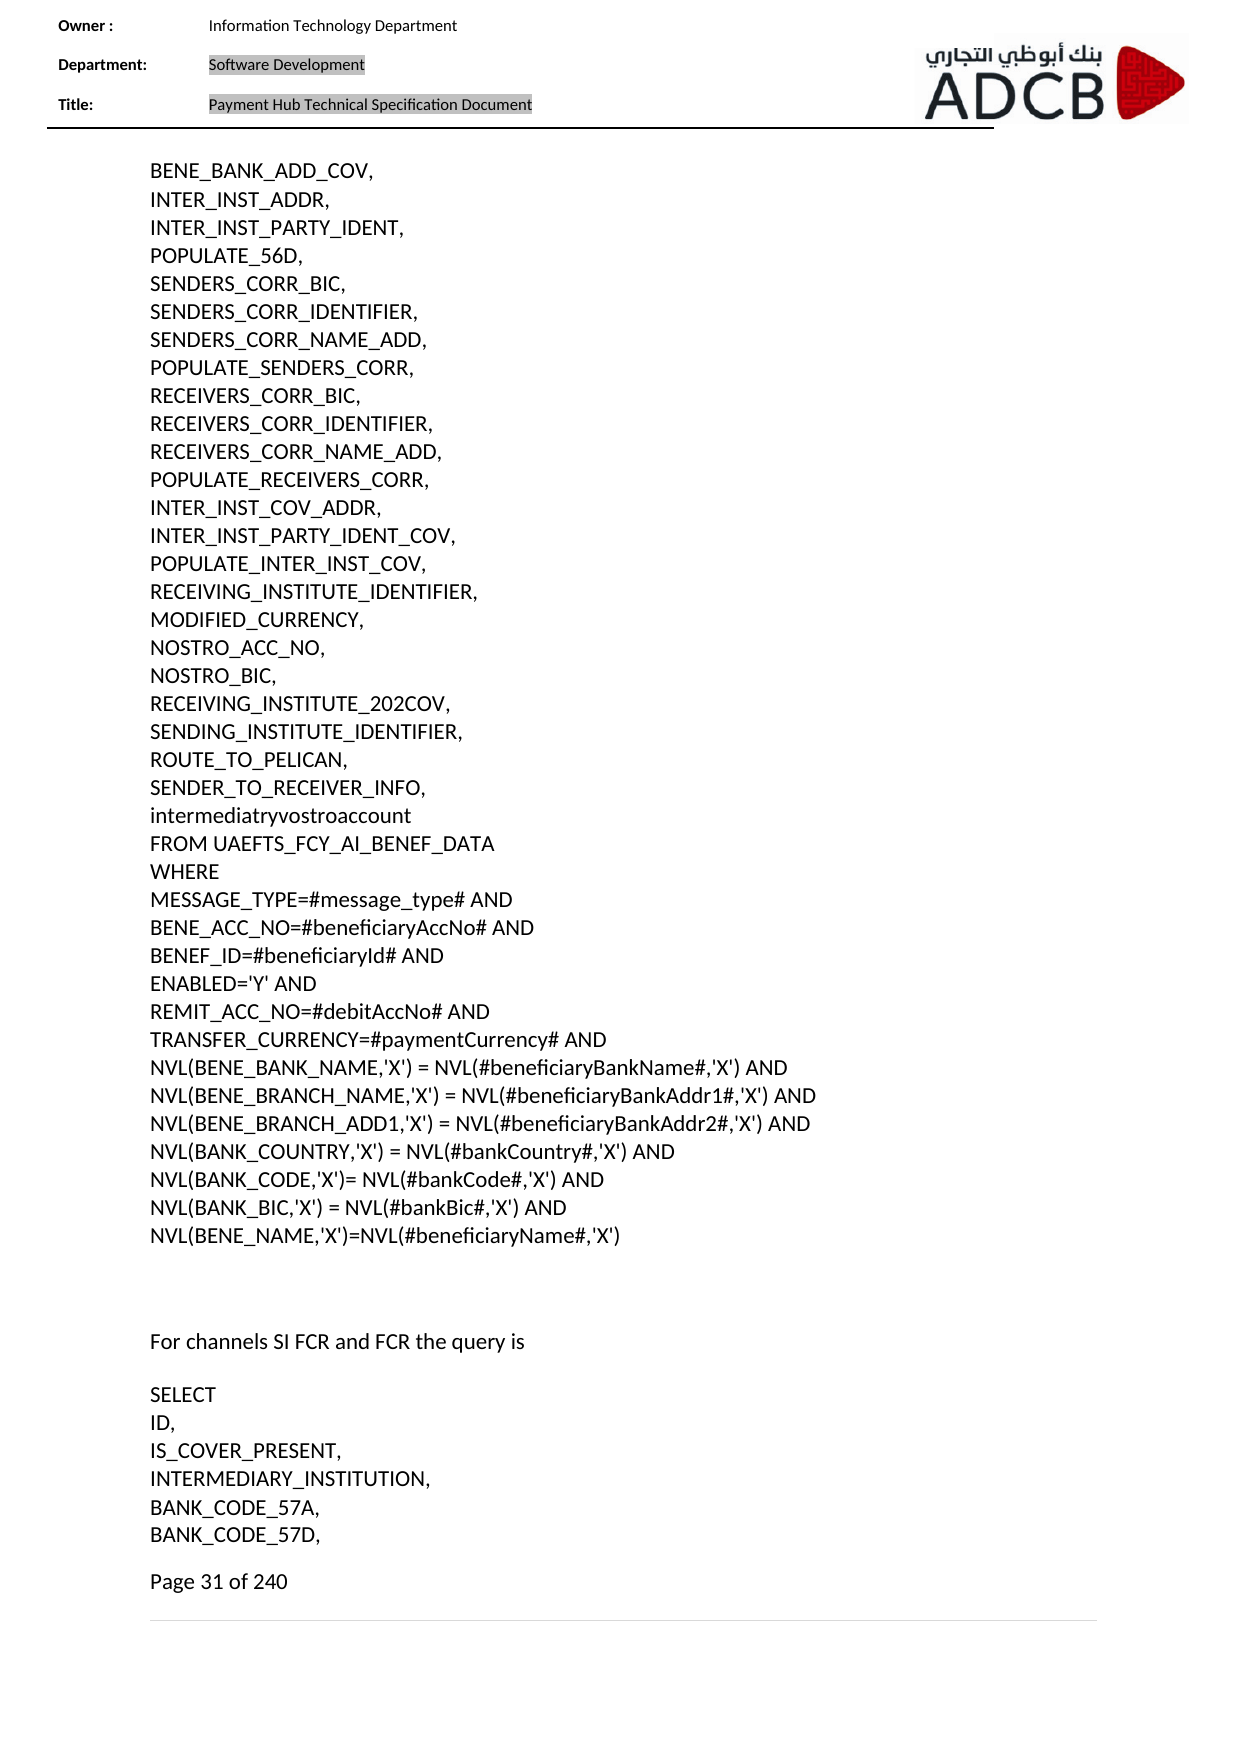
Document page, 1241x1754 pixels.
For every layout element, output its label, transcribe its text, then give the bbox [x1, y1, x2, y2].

text INTER_INST_ADDR, [150, 185, 1097, 213]
text ENABLED='Y' AND [150, 969, 1097, 997]
text BENEF_ID=#beneficiaryId# AND [150, 941, 1097, 969]
text RECEIVERS_CORR_NAME_ADD, [150, 437, 1097, 465]
text RECEIVERS_CORR_BIC, [150, 381, 1097, 409]
text NVL(BANK_COUNTRY,'X') = NVL(#bankCountry#,'X') AND [150, 1137, 1097, 1165]
text NOSTRO_ACC_NO, [150, 633, 1097, 661]
text IS_COVER_PRESENT, [150, 1437, 1097, 1464]
text RECEIVING_INSTITUTE_IDENTIFIER, [150, 577, 1097, 605]
text NVL(BANK_BIC,'X') = NVL(#bankBic#,'X') AND [150, 1193, 1097, 1221]
text BANK_CODE_57D, [150, 1521, 1097, 1549]
text SENDERS_CORR_NAME_ADD, [150, 325, 1097, 353]
text NVL(BENE_NAME,'X')=NVL(#beneficiaryName#,'X') [150, 1221, 1097, 1249]
text SELECT [150, 1381, 1097, 1408]
text INTER_INST_COV_ADDR, [150, 493, 1097, 521]
text intermediatryvostroaccount [150, 801, 1097, 829]
text For channels SI FCR and FCR the query is [150, 1327, 1097, 1356]
text SENDERS_CORR_BIC, [150, 269, 1097, 297]
text SENDING_INSTITUTE_IDENTIFIER, [150, 717, 1097, 745]
text MESSAGE_TYPE=#message_type# AND [150, 885, 1097, 913]
text BENE_BANK_ADD_COV, [150, 157, 1097, 185]
text REMIT_ACC_NO=#debitAccNo# AND [150, 997, 1097, 1025]
text BENE_ACC_NO=#beneficiaryAccNo# AND [150, 913, 1097, 941]
text BANK_CODE_57A, [150, 1493, 1097, 1521]
text WHERE [150, 857, 1097, 885]
text INTERMEDIARY_INSTITUTION, [150, 1464, 1097, 1493]
text POPULATE_INTER_INST_COV, [150, 549, 1097, 577]
text NVL(BENE_BRANCH_NAME,'X') = NVL(#beneficiaryBankAddr1#,'X') AND [150, 1081, 1097, 1109]
text RECEIVERS_CORR_IDENTIFIER, [150, 409, 1097, 437]
text ID, [150, 1408, 1097, 1437]
text SENDERS_CORR_IDENTIFIER, [150, 297, 1097, 325]
text INTER_INST_PARTY_IDENT, [150, 213, 1097, 241]
text NOSTRO_BIC, [150, 661, 1097, 689]
text NVL(BANK_CODE,'X')= NVL(#bankCode#,'X') AND [150, 1165, 1097, 1193]
text FROM UAEFTS_FCY_AI_BENEF_DATA [150, 829, 1097, 857]
text RECEIVING_INSTITUTE_202COV, [150, 689, 1097, 717]
text SENDER_TO_RECEIVER_INFO, [150, 773, 1097, 801]
text NVL(BENE_BRANCH_ADD1,'X') = NVL(#beneficiaryBankAddr2#,'X') AND [150, 1109, 1097, 1137]
text MODIFIED_CURRENCY, [150, 605, 1097, 633]
text POPULATE_56D, [150, 241, 1097, 269]
text NVL(BENE_BANK_NAME,'X') = NVL(#beneficiaryBankName#,'X') AND [150, 1053, 1097, 1081]
text POPULATE_SENDERS_CORR, [150, 353, 1097, 381]
text TRANSFER_CURRENCY=#paymentCurrency# AND [150, 1025, 1097, 1053]
text POPULATE_RECEIVERS_CORR, [150, 465, 1097, 493]
text INTER_INST_PARTY_IDENT_COV, [150, 521, 1097, 549]
text ROUTE_TO_PELICAN, [150, 745, 1097, 773]
picture [914, 33, 1189, 124]
